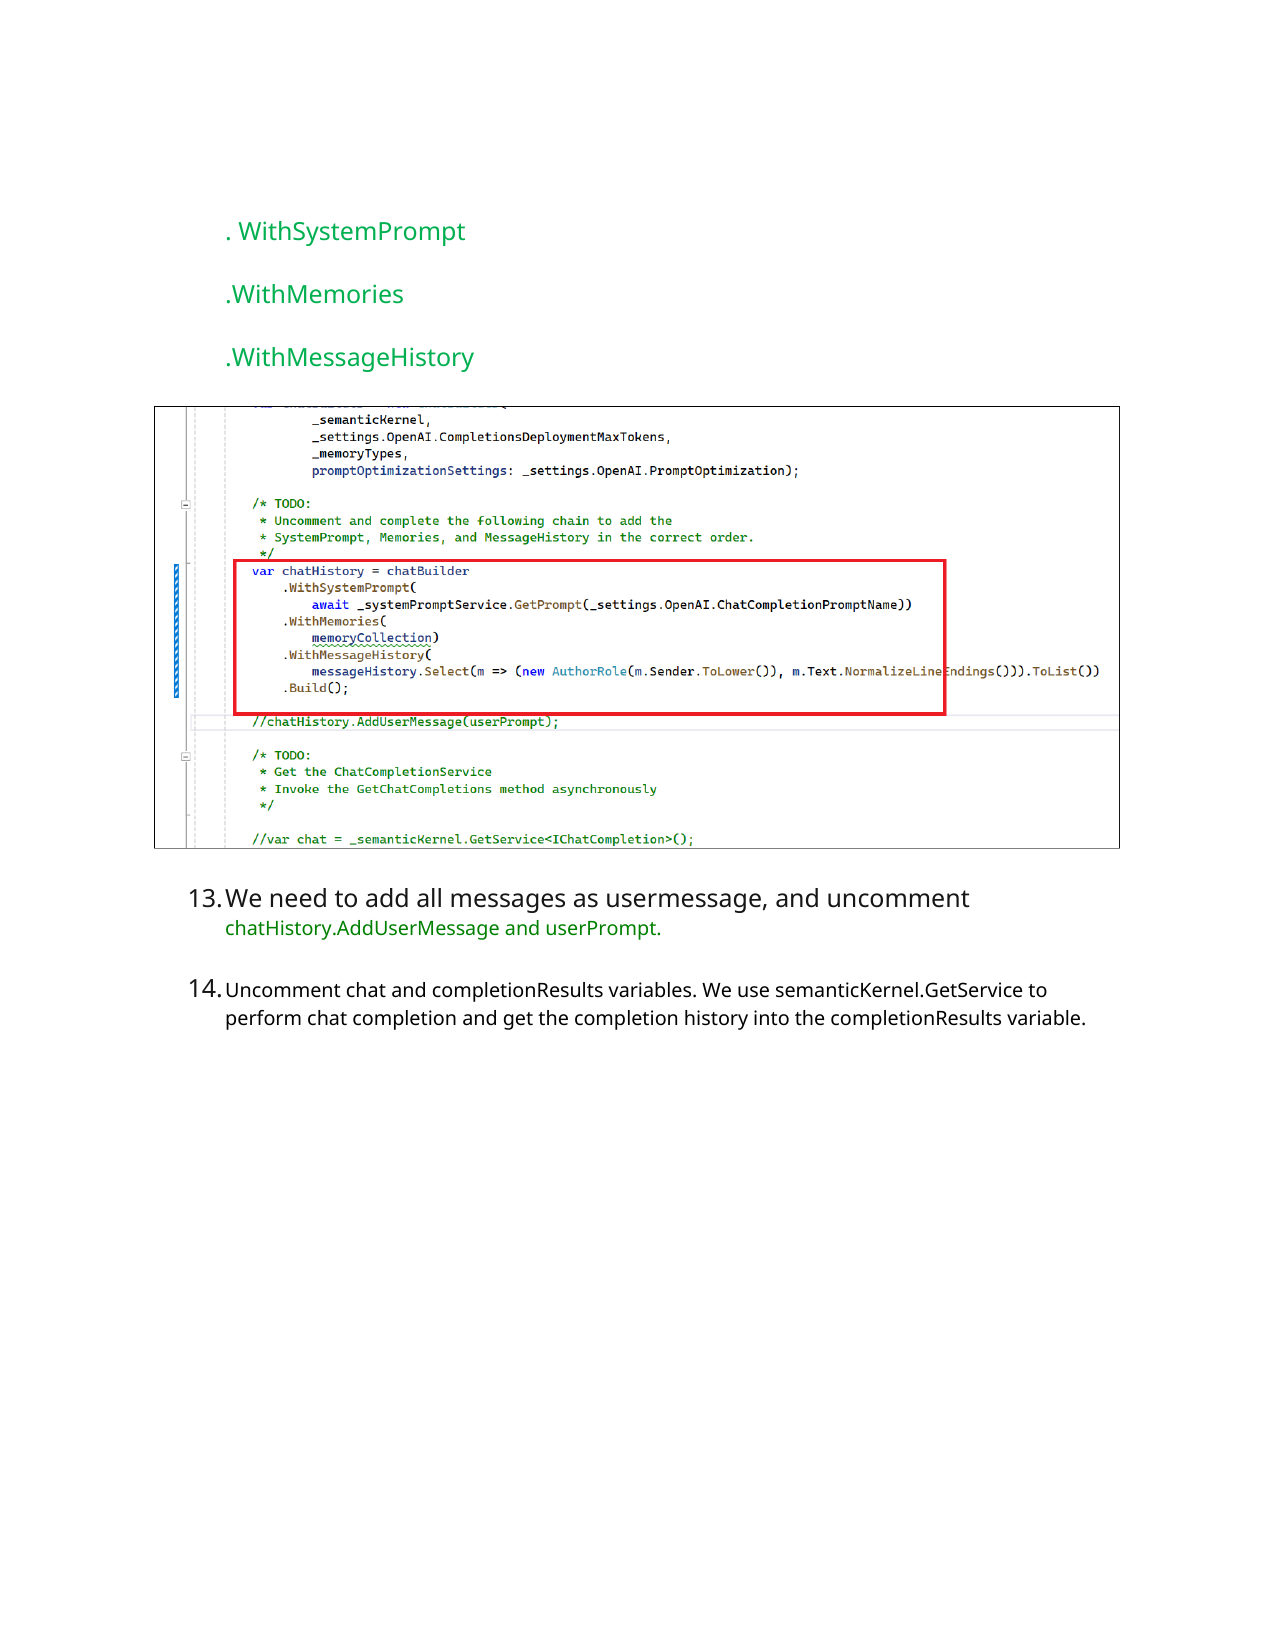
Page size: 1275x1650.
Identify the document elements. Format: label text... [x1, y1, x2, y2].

text .WithMessageHistory [225, 340, 1125, 374]
list We need to add all messages as usermessage, and uncomment chatHistory.AddUserMessage and userPrompt. [187, 880, 1125, 941]
text . WithSystemPrompt [225, 213, 1125, 247]
picture [150, 402, 1124, 851]
text .WithMemories [225, 276, 1125, 311]
list Uncomment chat and completionResults variables. We use semanticKernel.GetService to perform chat completion and get the completion history into the completionResults variable. [187, 970, 1125, 1031]
